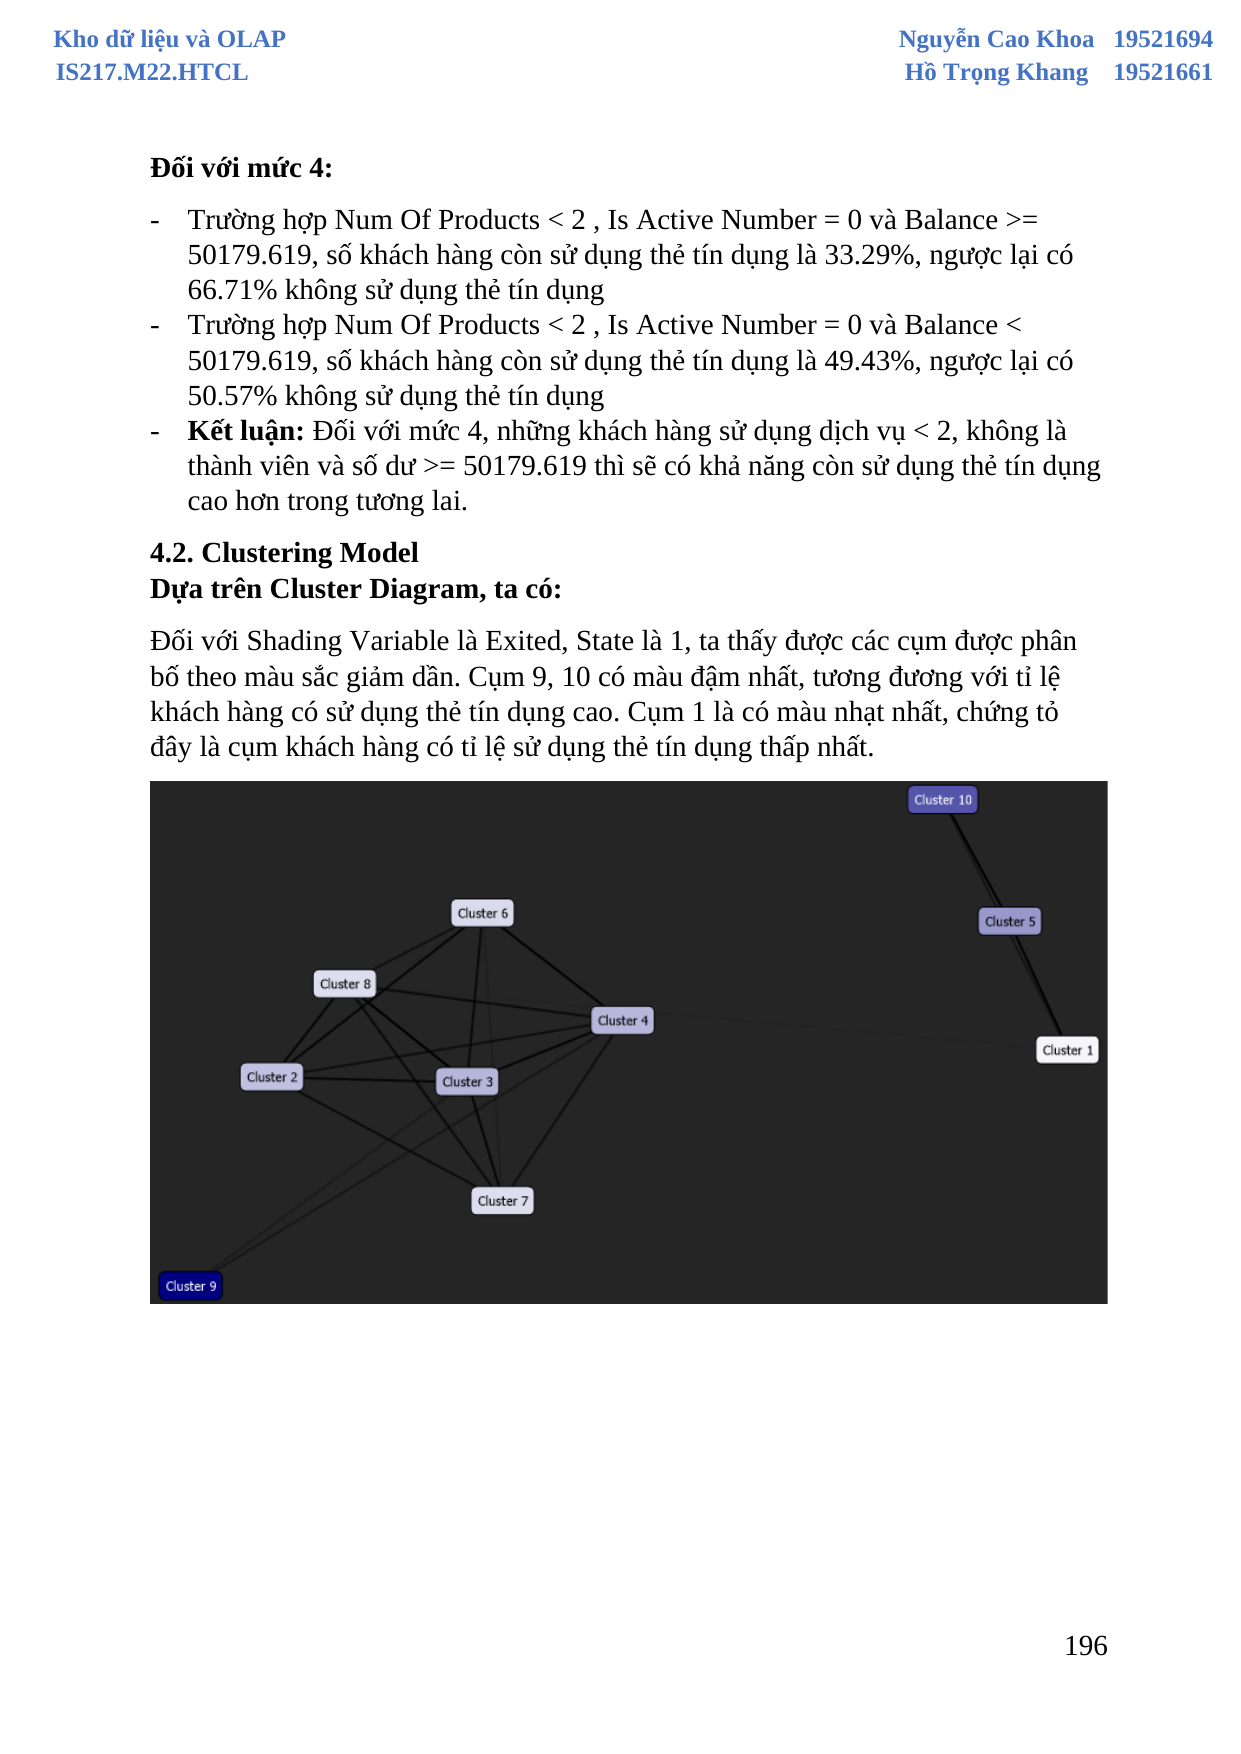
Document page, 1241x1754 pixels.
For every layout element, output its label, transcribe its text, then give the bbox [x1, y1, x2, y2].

subtitle 4.2. Clustering Model [150, 535, 1107, 569]
list Trường hợp Num Of Products < 2 , Is Active Number = 0 và Balance < 50179.619, số khách hàng còn sử dụng thẻ tín dụng là 49.43%, ngược lại có 50.57% không sử dụng thẻ tín dụng [150, 307, 1107, 411]
text Đối với Shading Variable là Exited, State là 1, ta thấy được các cụm được phân bố theo màu sắc giảm dần. Cụm 9, 10 có màu đậm nhất, tương đương với tỉ lệ khách hàng có sử dụng thẻ tín dụng cao. Cụm 1 là có màu nhạt nhất, chứng tỏ đây là cụm khách hàng có tỉ lệ sử dụng thẻ tín dụng thấp nhất. [150, 623, 1107, 763]
text Dựa trên Cluster Diagram, ta có: [150, 572, 1107, 605]
picture [150, 781, 1108, 1304]
text Đối với mức 4: [150, 150, 1107, 183]
list Trường hợp Num Of Products < 2 , Is Active Number = 0 và Balance >= 50179.619, số khách hàng còn sử dụng thẻ tín dụng là 33.29%, ngược lại có 66.71% không sử dụng thẻ tín dụng [150, 202, 1107, 306]
list Kết luận: Đối với mức 4, những khách hàng sử dụng dịch vụ < 2, không là thành viên và số dư >= 50179.619 thì sẽ có khả năng còn sử dụng thẻ tín dụng cao hơn trong tương lai. [150, 413, 1107, 517]
